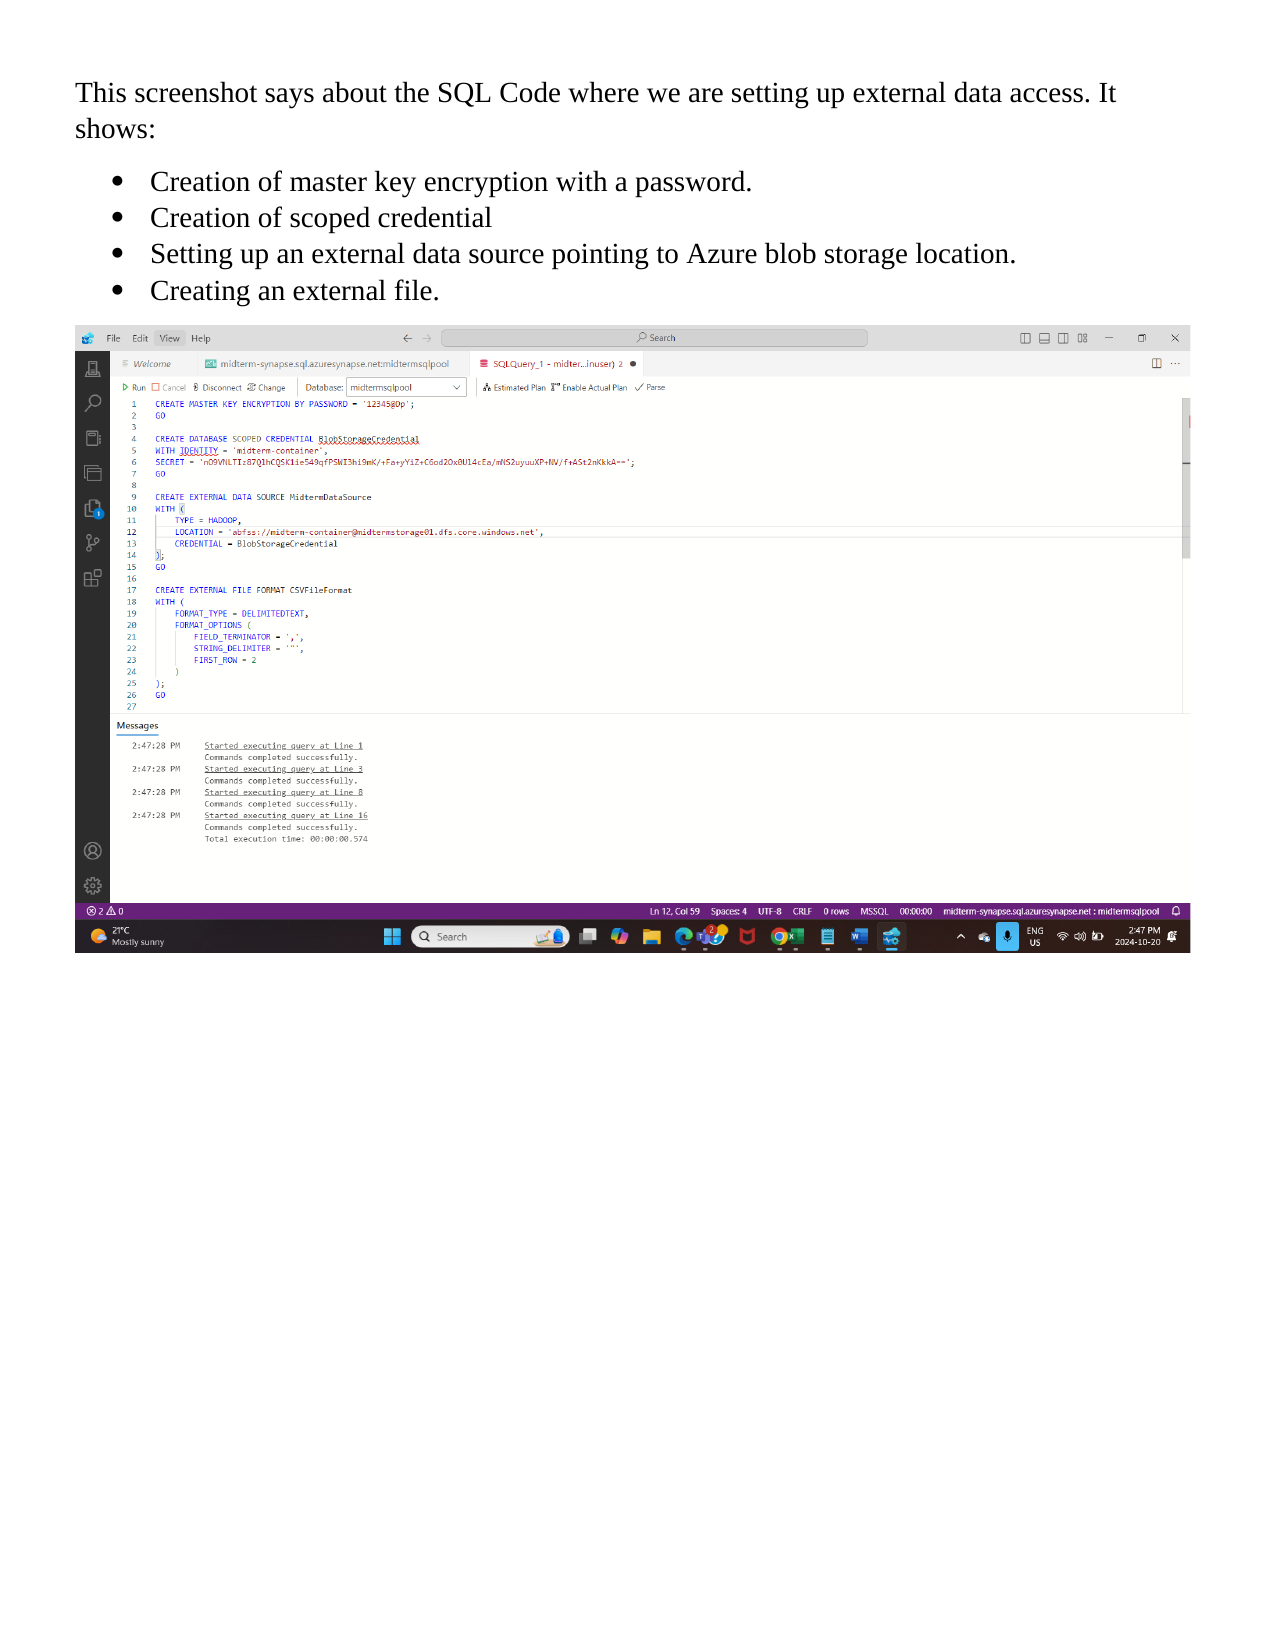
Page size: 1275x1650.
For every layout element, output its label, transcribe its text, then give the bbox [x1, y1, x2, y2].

list Creation of scoped credential [112, 200, 1200, 234]
text This screenshot says about the SQL Code where we are setting up external data access. It shows: [75, 75, 1200, 145]
picture [75, 325, 1191, 953]
list Setting up an external data source pointing to Azure blob storage location. [112, 236, 1200, 270]
list Creation of master key encryption with a password. [112, 164, 1200, 198]
list Creating an external file. [112, 273, 1200, 306]
